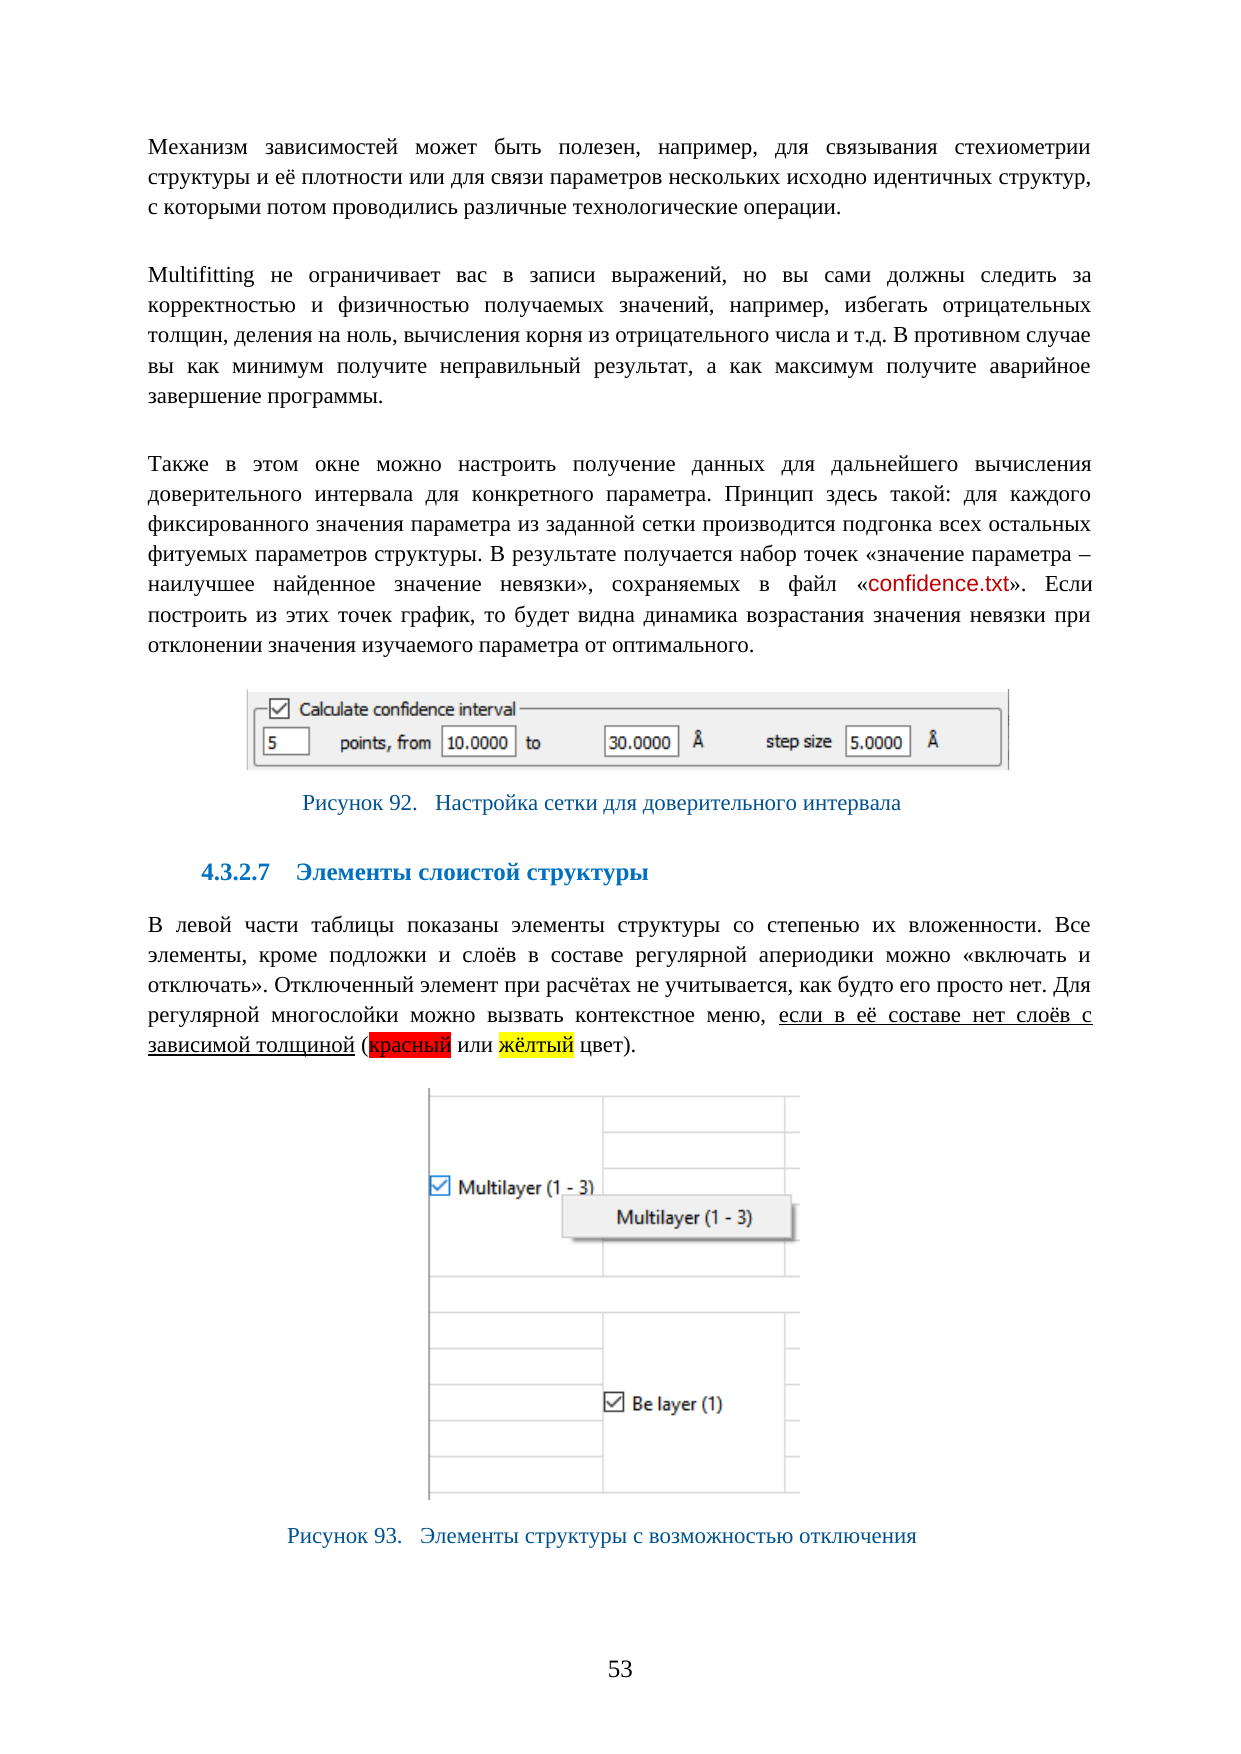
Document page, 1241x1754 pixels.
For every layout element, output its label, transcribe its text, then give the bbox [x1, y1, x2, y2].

text Multifitting не ограничивает вас в записи выражений, но вы сами должны следить за корректностью и физичностью получаемых значений, например, избегать отрицательных толщин, деления на ноль, вычисления корня из отрицательного числа и т.д. В противном случае вы как минимум получите неправильный результат, а как максимум получите аварийное завершение программы. [148, 261, 1093, 408]
subtitle Элементы слоистой структуры [201, 857, 1093, 886]
picture [427, 1088, 800, 1500]
picture [246, 689, 1010, 770]
text В левой части таблицы показаны элементы структуры со степенью их вложенности. Все элементы, кроме подложки и слоёв в составе регулярной апериодики можно «включать и отключать». Отключенный элемент при расчётах не учитывается, как будто его просто нет. Для регулярной многослойки можно вызвать контекстное меню, если в её составе нет слоёв с зависимой толщиной (красный или жёлтый цвет). [148, 911, 1093, 1058]
text Механизм зависимостей может быть полезен, например, для связывания стехиометрии структуры и её плотности или для связи параметров нескольких исходно идентичных структур, с которыми потом проводились различные технологические операции. [148, 133, 1093, 220]
text Также в этом окне можно настроить получение данных для дальнейшего вычисления доверительного интервала для конкретного параметра. Принцип здесь такой: для каждого фиксированного значения параметра из заданной сетки производится подгонка всех остальных фитуемых параметров структуры. В результате получается набор точек «значение параметра – наилучшее найденное значение невязки», сохраняемых в файл «confidence.txt». Если построить из этих точек график, то будет видна динамика возрастания значения невязки при отклонении значения изучаемого параметра от оптимального. [148, 449, 1093, 657]
